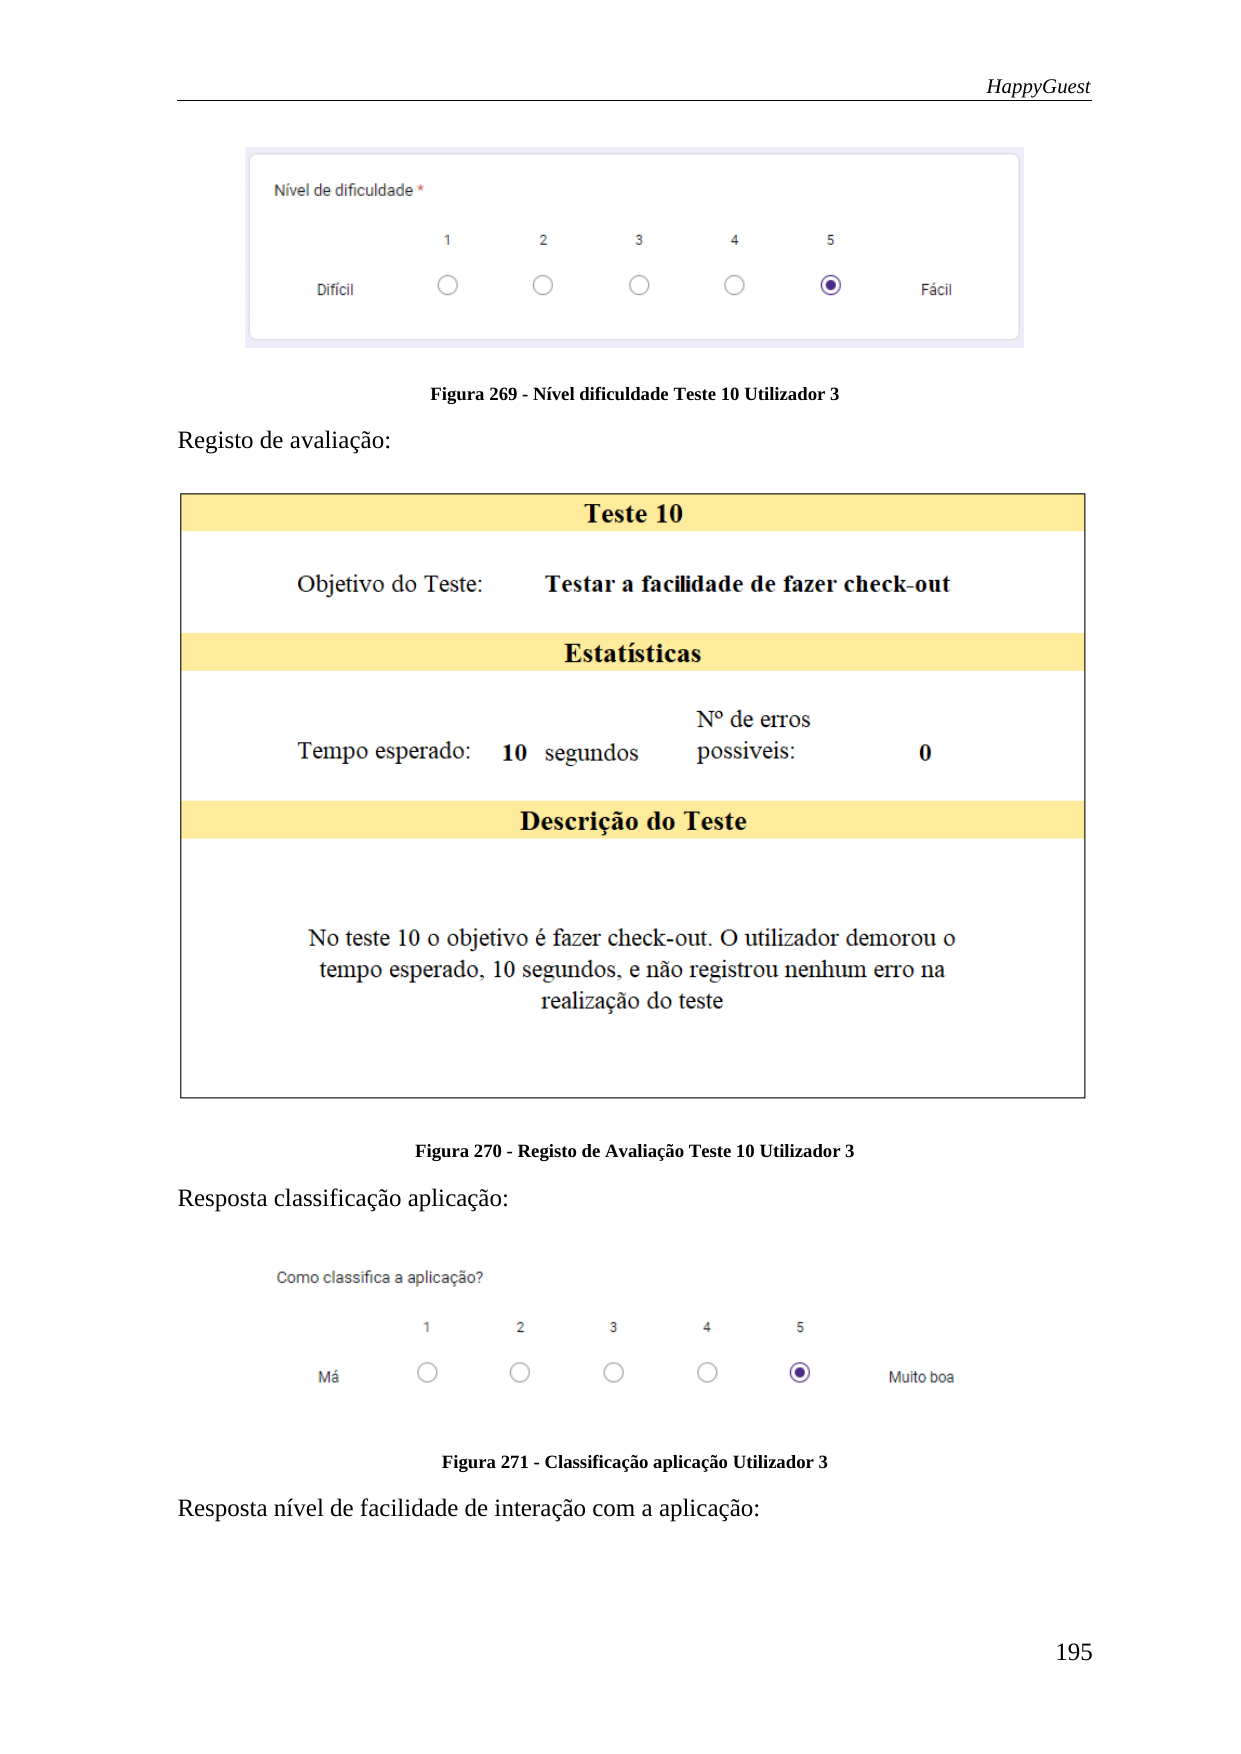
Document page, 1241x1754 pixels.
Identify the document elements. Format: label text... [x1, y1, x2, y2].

text Figura 271 - Classificação aplicação Utilizador 3 [177, 1451, 1092, 1473]
picture [177, 489, 1093, 1106]
picture [245, 147, 1025, 348]
picture [261, 1246, 1009, 1416]
text Resposta nível de facilidade de interação com a aplicação: [177, 1493, 1092, 1522]
text Figura 269 - Nível dificuldade Teste 10 Utilizador 3 [177, 383, 1092, 404]
text Registo de avaliação: [177, 425, 1092, 454]
text Resposta classificação aplicação: [177, 1183, 1092, 1212]
text Figura 270 - Registo de Avaliação Teste 10 Utilizador 3 [177, 1140, 1092, 1162]
